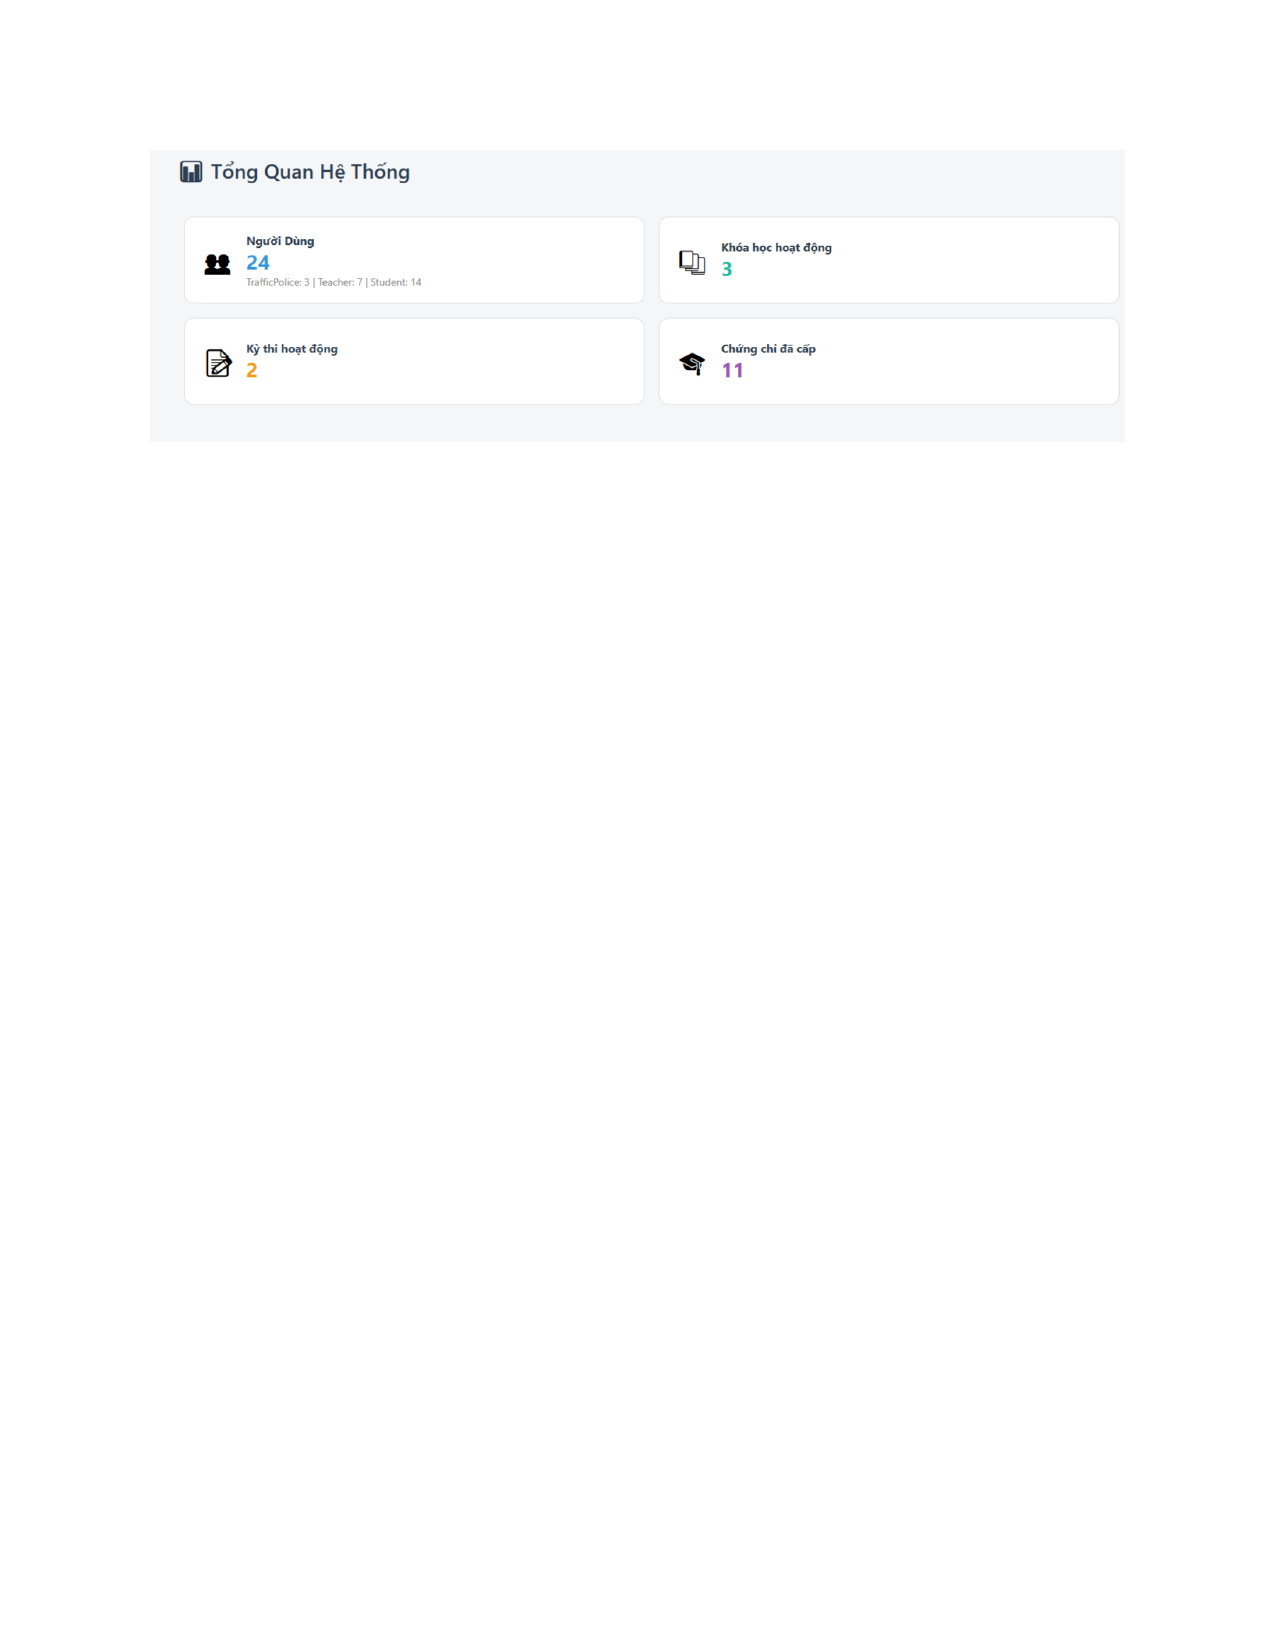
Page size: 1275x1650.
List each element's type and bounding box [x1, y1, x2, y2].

picture [150, 150, 1125, 442]
